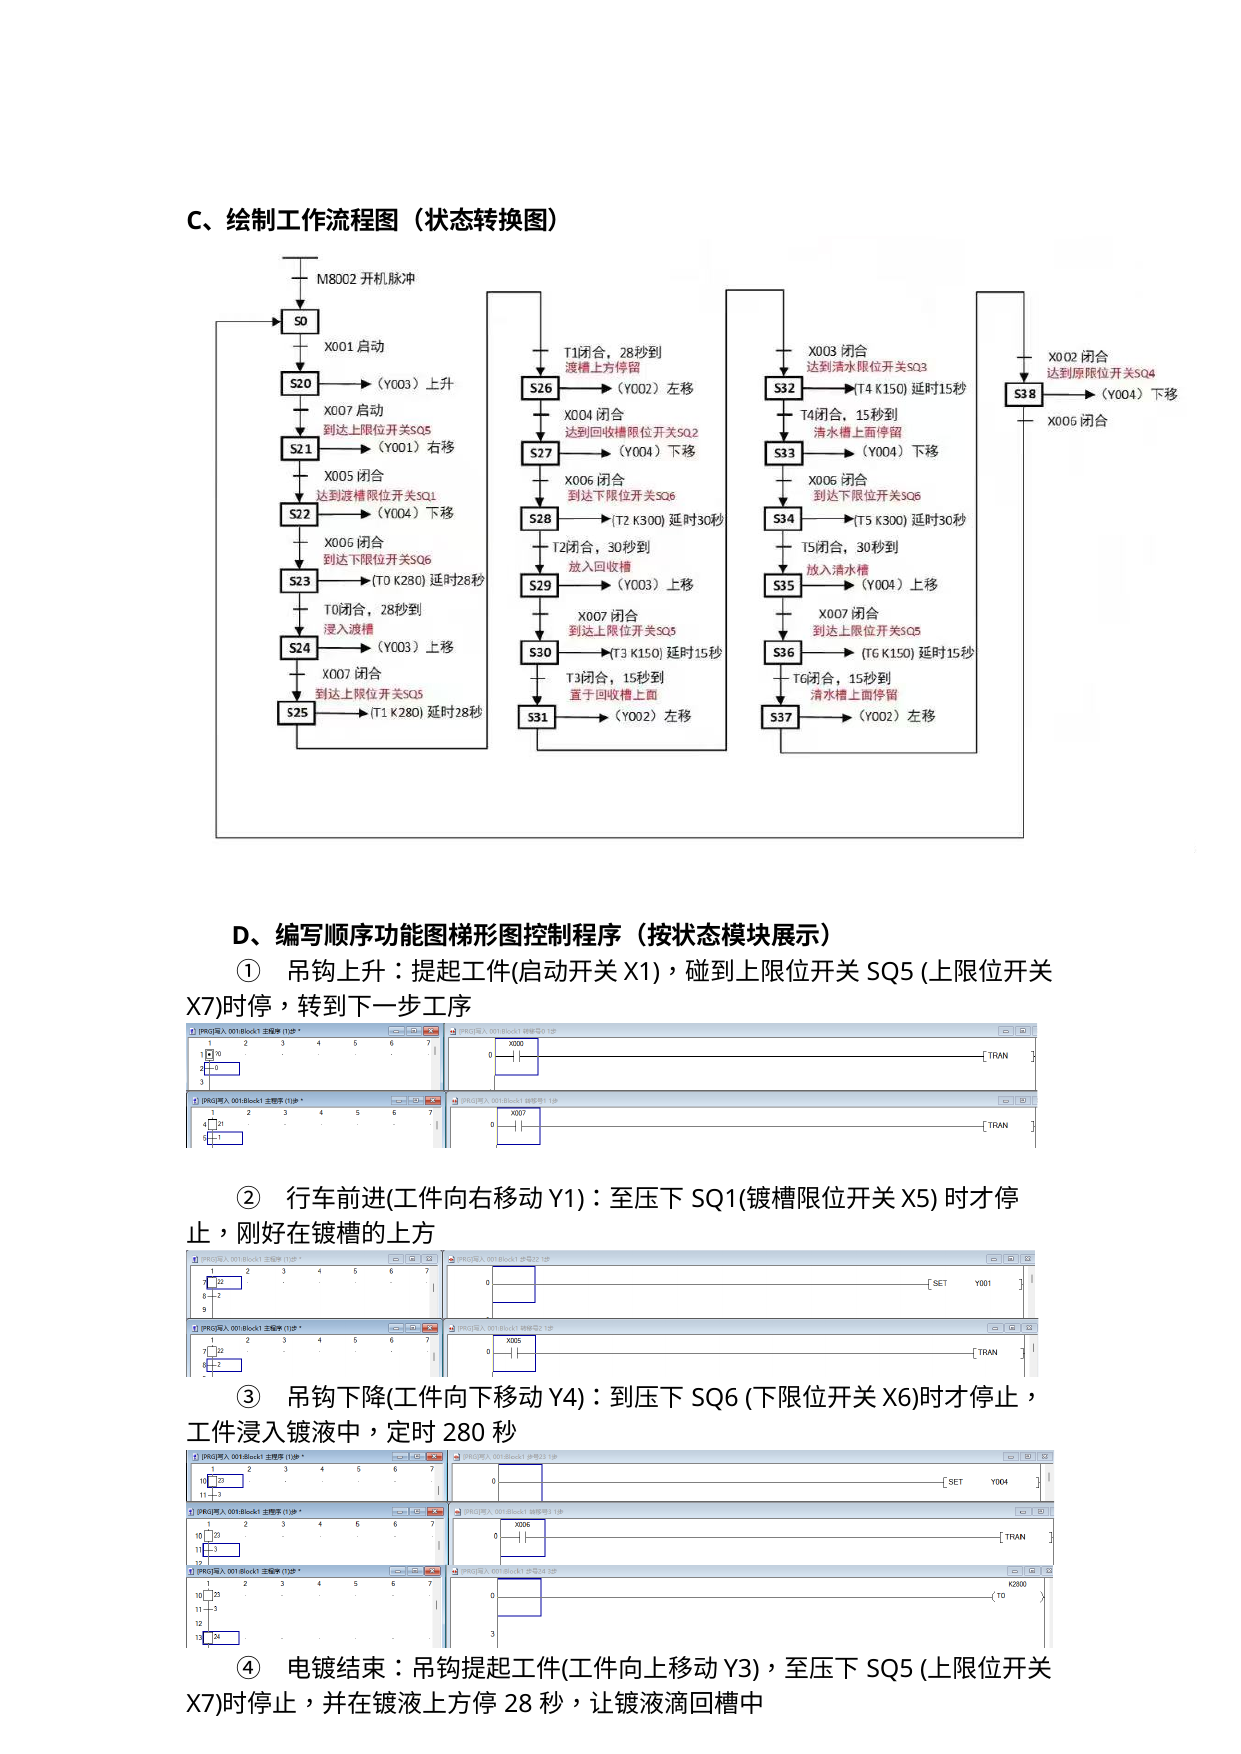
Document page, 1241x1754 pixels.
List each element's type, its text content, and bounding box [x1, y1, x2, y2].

text C、绘制工作流程图（状态转换图） [186, 203, 1054, 236]
picture [186, 1250, 1039, 1377]
list 电镀结束：吊钩提起工件(工件向上移动Y3)，至压下 SQ5 (上限位开关X7)时停止，并在镀液上方停 28 秒，让镀液滴回槽中 [186, 1648, 1054, 1719]
picture [186, 1450, 1055, 1648]
list 行车前进(工件向右移动Y1)：至压下 SQ1(镀槽限位开关X5) 时才停止，刚好在镀槽的上方 [186, 1178, 1054, 1249]
list 吊钩下降(工件向下移动Y4)：到压下 SQ6 (下限位开关X6)时才停止，工件浸入镀液中，定时 280 秒 [186, 1378, 1054, 1449]
list 吊钩上升：提起工件(启动开关X1)，碰到上限位开关 SQ5 (上限位开关X7)时停，转到下一步工序 [186, 951, 1054, 1022]
text D、编写顺序功能图梯形图控制程序（按状态模块展示） [231, 918, 1054, 951]
picture [186, 236, 1197, 853]
picture [186, 1023, 1038, 1148]
